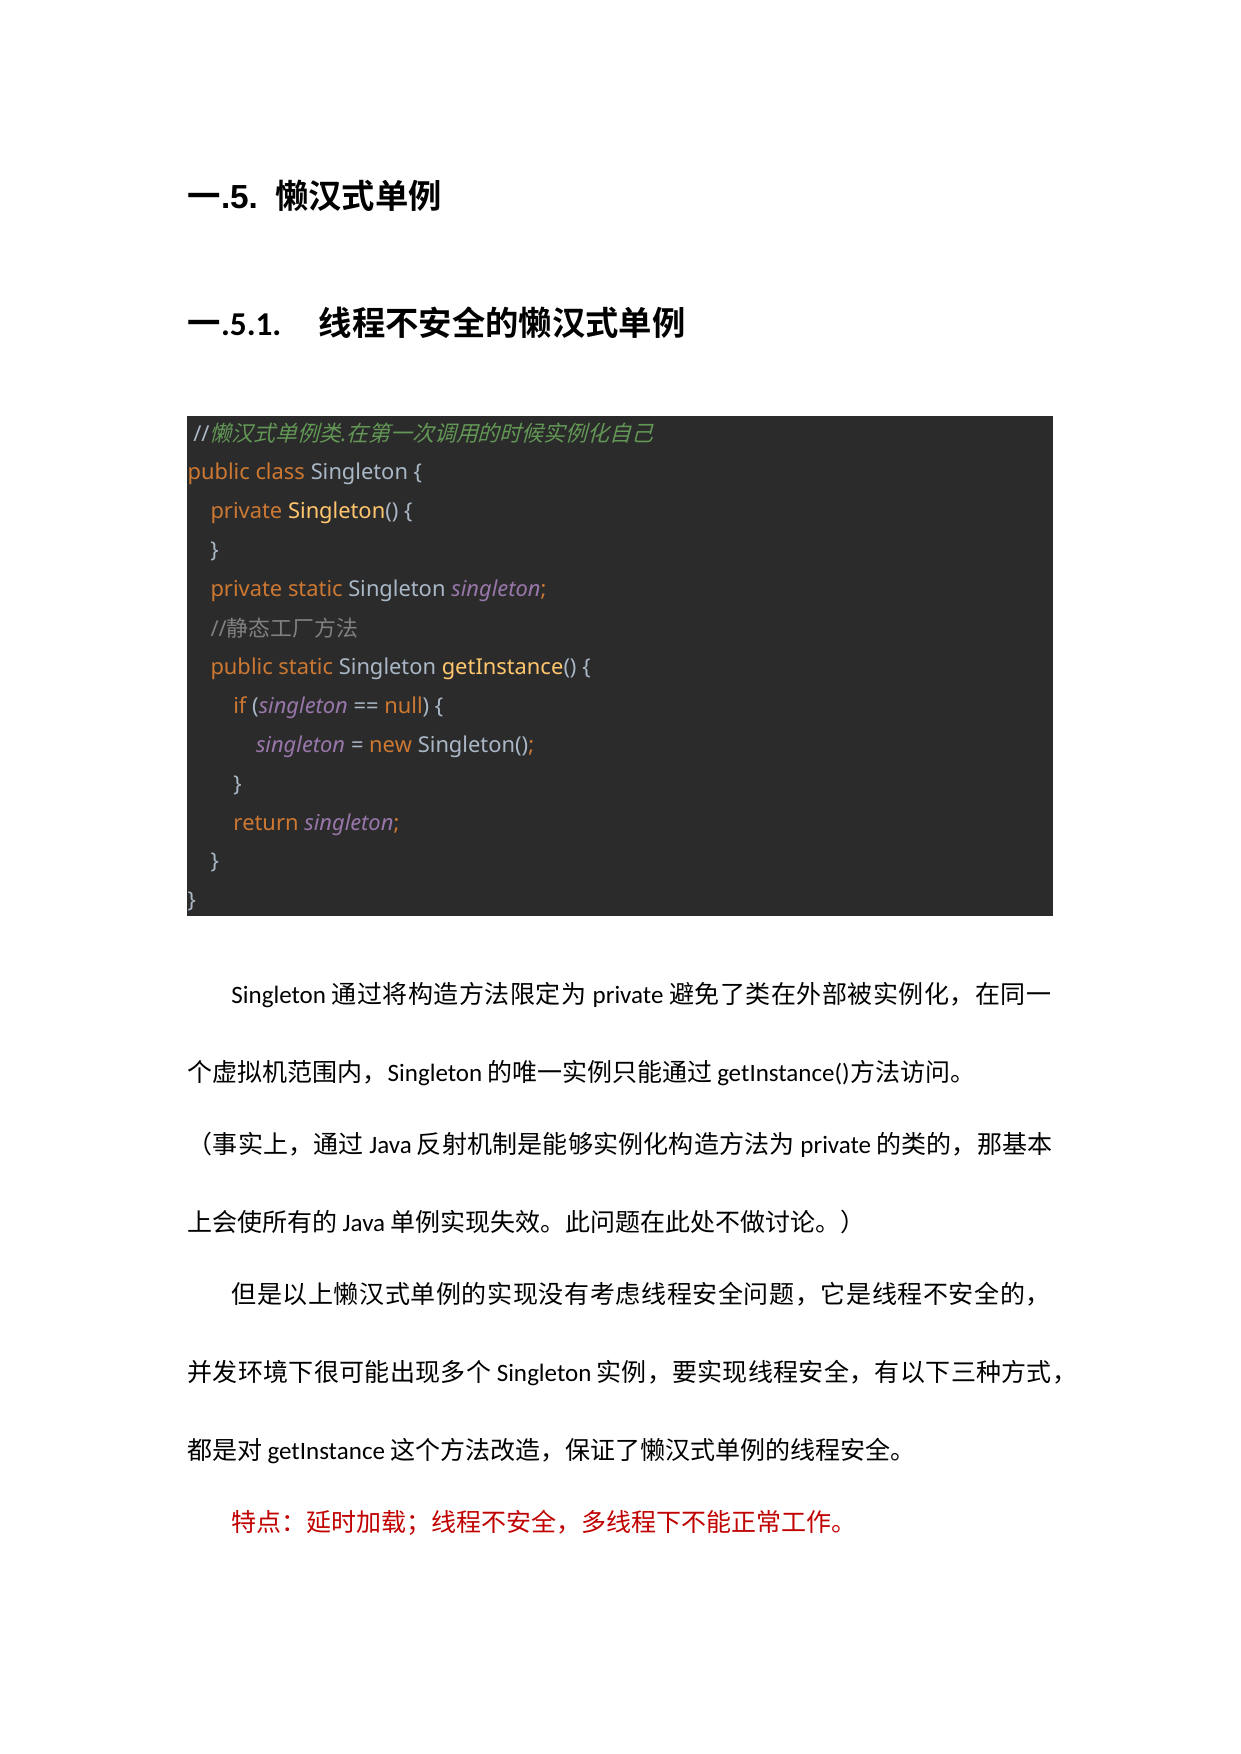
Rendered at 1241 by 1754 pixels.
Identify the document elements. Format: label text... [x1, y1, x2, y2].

text 但是以上懒汉式单例的实现没有考虑线程安全问题，它是线程不安全的，并发环境下很可能出现多个Singleton实例，要实现线程安全，有以下三种方式，都是对getInstance这个方法改造，保证了懒汉式单例的线程安全。 [187, 1260, 1053, 1481]
text 特点：延时加载；线程不安全，多线程下不能正常工作。 [187, 1488, 1053, 1553]
text Singleton通过将构造方法限定为private避免了类在外部被实例化，在同一个虚拟机范围内，Singleton的唯一实例只能通过getInstance()方法访问。 [187, 960, 1053, 1103]
subtitle 懒汉式单例 [187, 162, 1053, 227]
subtitle 线程不安全的懒汉式单例 [187, 289, 1053, 354]
text //懒汉式单例类.在第一次调用的时候实例化自己 public class Singleton { private Singleton() { } private static Singleton singleton; //静态工厂方法 public static Singleton getInstance() { if (singleton == null) { singleton = new Singleton(); } return singleton; } } [187, 416, 1053, 916]
text （事实上，通过Java反射机制是能够实例化构造方法为private的类的，那基本上会使所有的Java单例实现失效。此问题在此处不做讨论。） [187, 1110, 1053, 1253]
